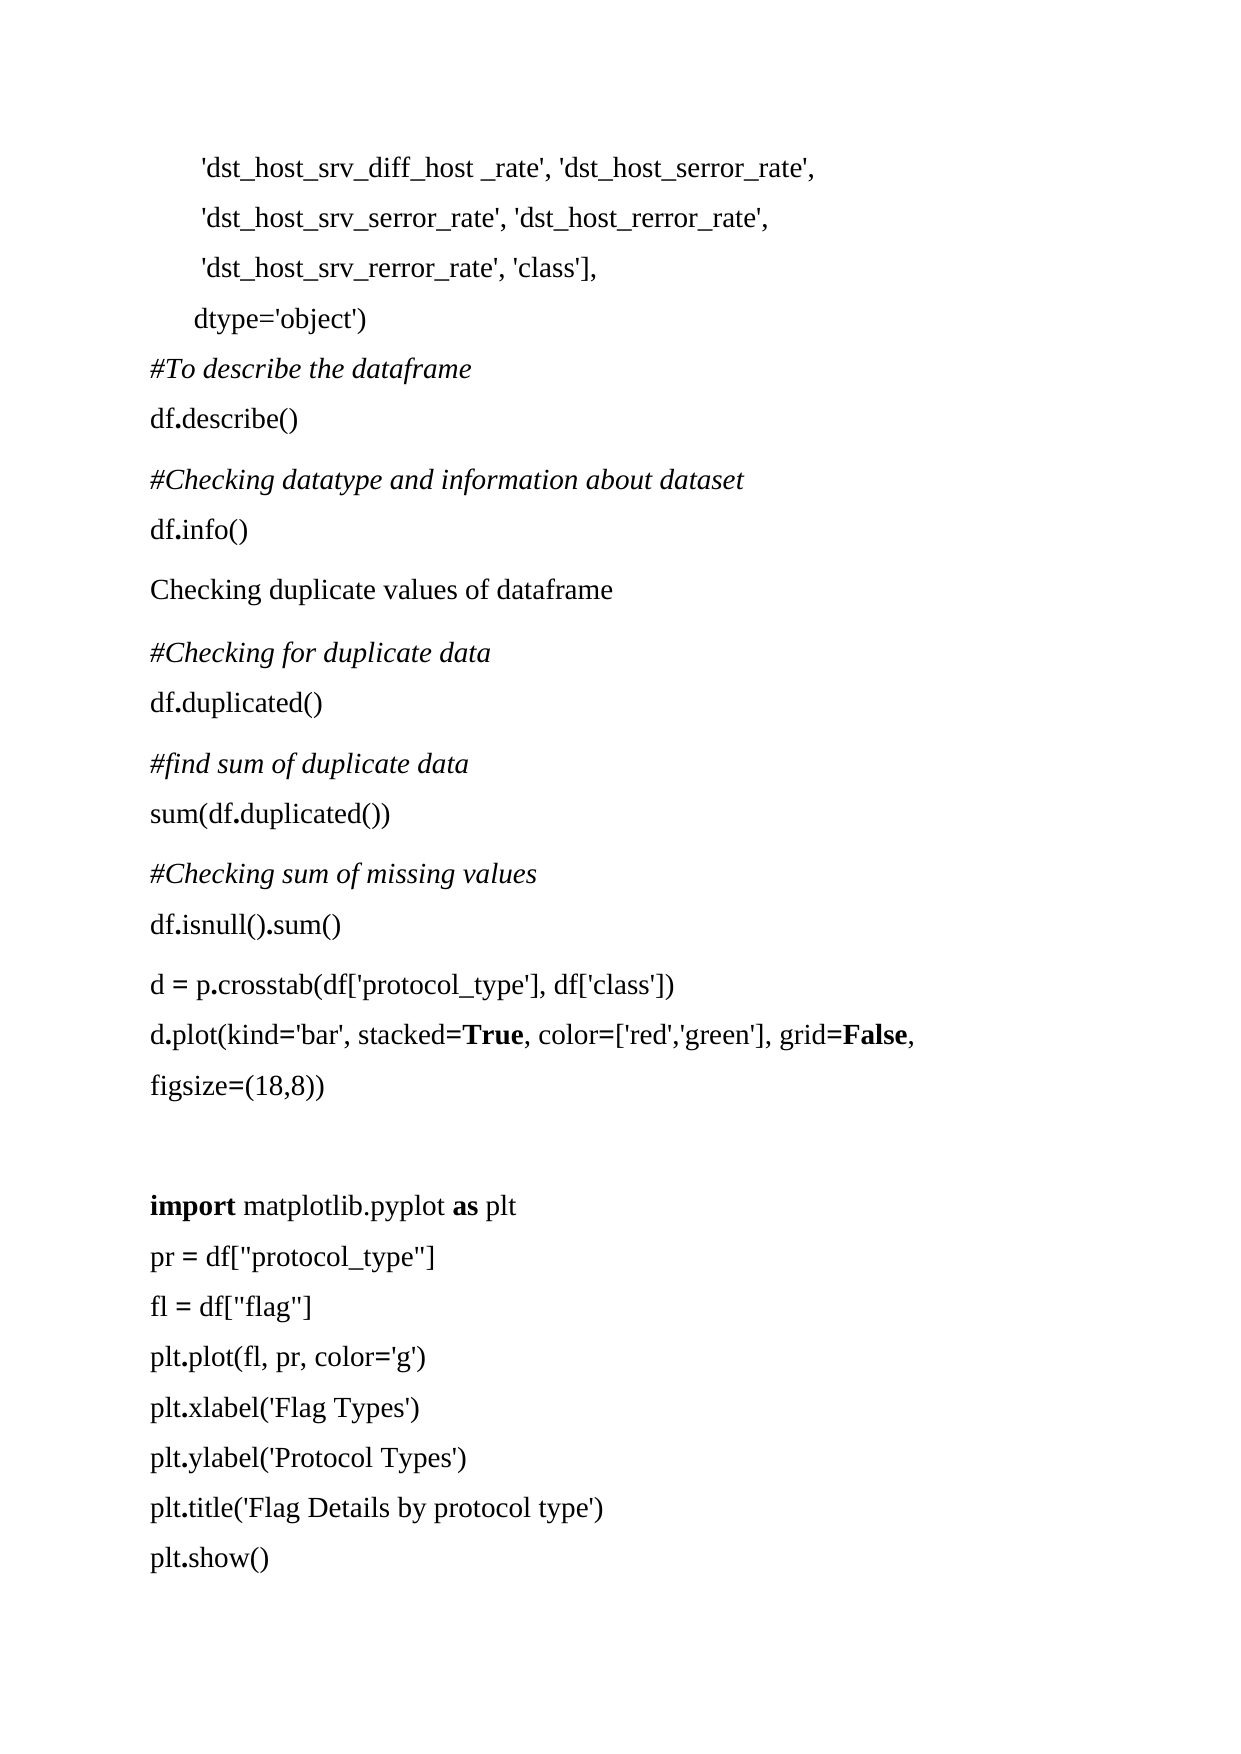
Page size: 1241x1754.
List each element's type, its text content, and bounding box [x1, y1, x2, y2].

text #find sum of duplicate data [150, 746, 1090, 779]
text 'dst_host_srv_serror_rate', 'dst_host_rerror_rate', [150, 200, 1090, 234]
text plt.title('Flag Details by protocol type') [150, 1490, 1090, 1524]
text import matplotlib.pyplot as plt [150, 1188, 1090, 1222]
text #To describe the dataframe [150, 351, 1090, 385]
text plt.show() [150, 1541, 1090, 1574]
text sum(df.duplicated()) [150, 796, 1090, 830]
text plt.ylabel('Protocol Types') [150, 1440, 1090, 1473]
text 'dst_host_srv_diff_host _rate', 'dst_host_serror_rate', [150, 150, 1090, 183]
text dtype='object') [150, 301, 1090, 334]
text fl = df["flag"] [150, 1289, 1090, 1323]
text #Checking for duplicate data [150, 635, 1090, 669]
text df.info() [150, 512, 1090, 546]
text Checking duplicate values of dataframe [150, 572, 1090, 606]
text plt.xlabel('Flag Types') [150, 1390, 1090, 1423]
text d.plot(kind='bar', stacked=True, color=['red','green'], grid=False, figsize=(18,8)) [150, 1017, 1090, 1101]
text #Checking sum of missing values [150, 857, 1090, 890]
text pr = df["protocol_type"] [150, 1239, 1090, 1272]
text 'dst_host_srv_rerror_rate', 'class'], [150, 251, 1090, 284]
text df.duplicated() [150, 686, 1090, 719]
text plt.plot(fl, pr, color='g') [150, 1339, 1090, 1373]
text df.isnull().sum() [150, 907, 1090, 940]
text #Checking datatype and information about dataset [150, 462, 1090, 495]
text df.describe() [150, 402, 1090, 435]
text d = p.crosstab(df['protocol_type'], df['class']) [150, 967, 1090, 1001]
